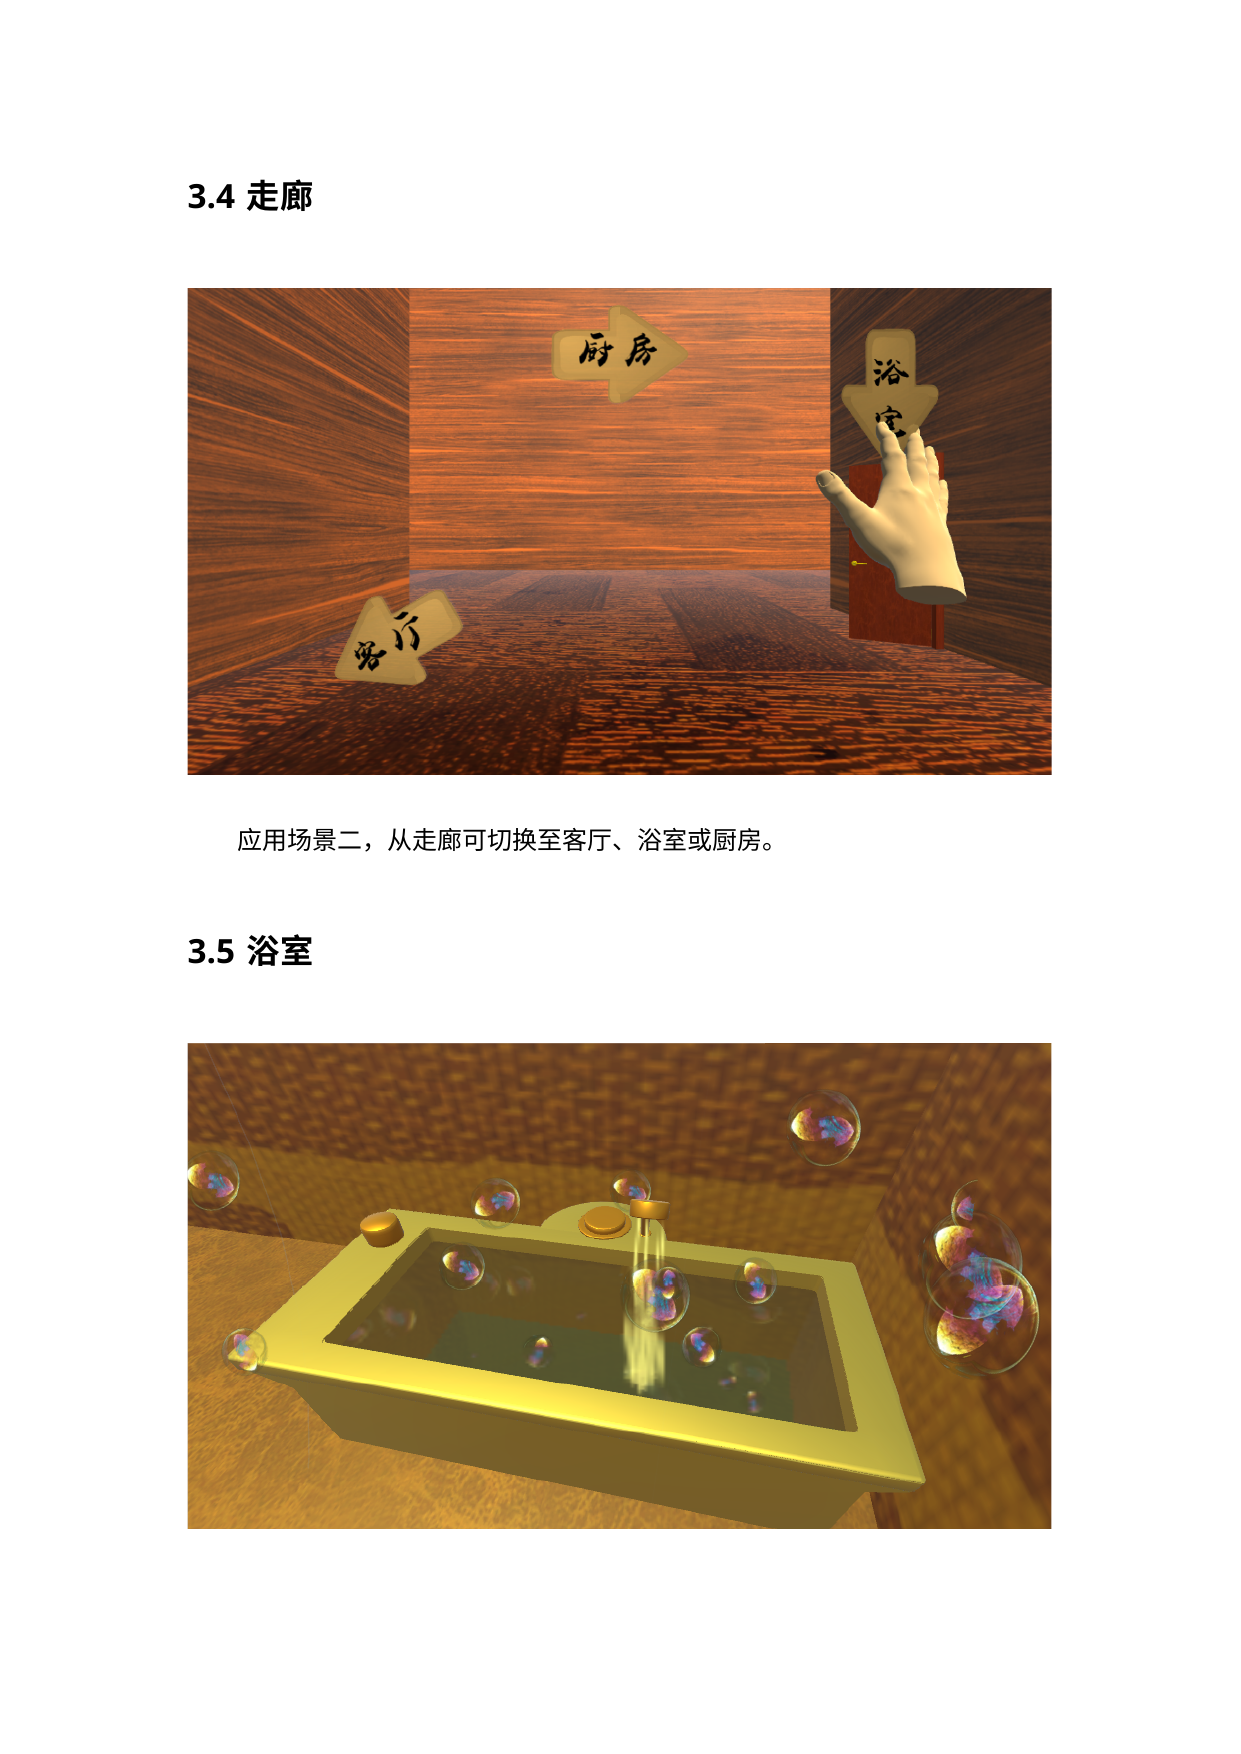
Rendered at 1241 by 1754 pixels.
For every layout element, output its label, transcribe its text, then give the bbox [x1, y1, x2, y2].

subtitle 走廊 [187, 162, 1053, 227]
picture [187, 288, 1052, 775]
subtitle 浴室 [187, 916, 1053, 981]
text 应用场景二，从走廊可切换至客厅、浴室或厨房。 [187, 806, 1053, 871]
picture [187, 1043, 1052, 1529]
